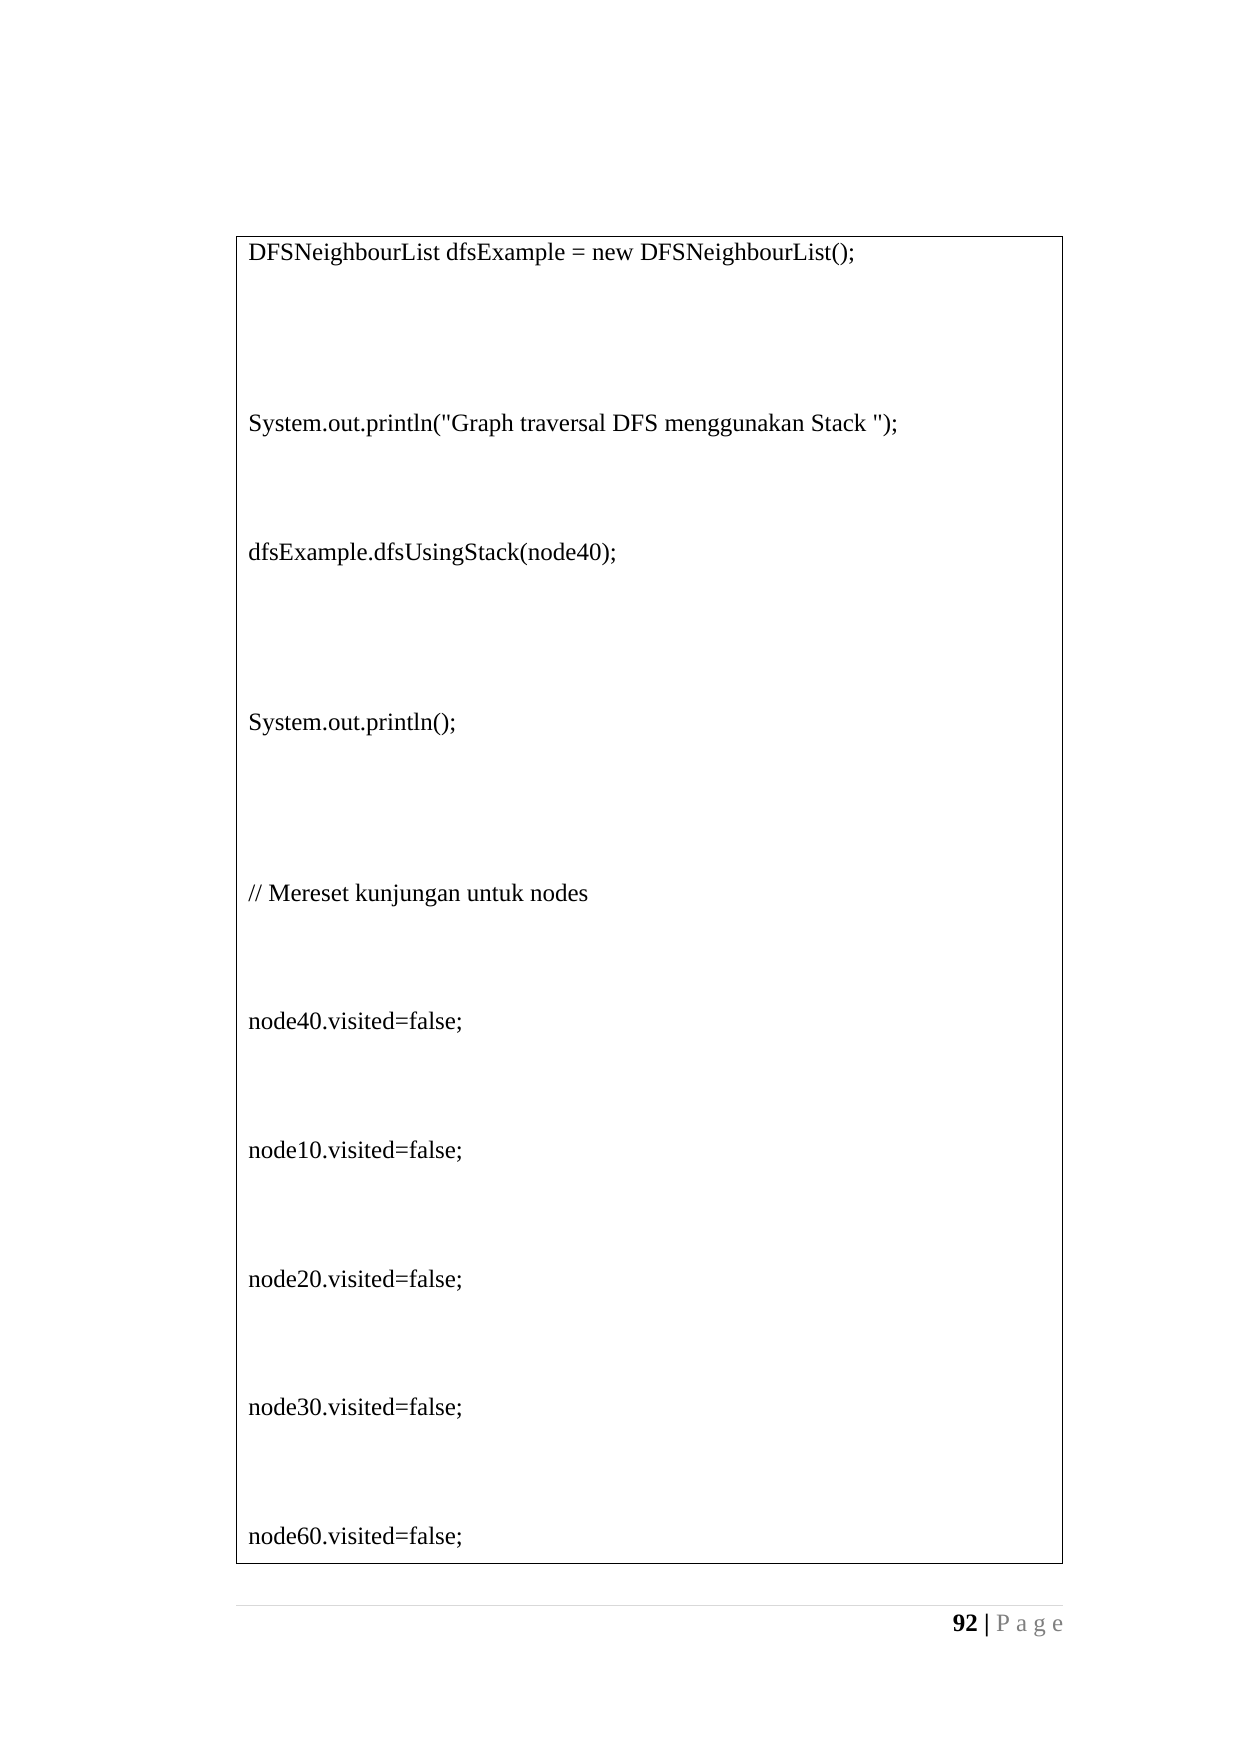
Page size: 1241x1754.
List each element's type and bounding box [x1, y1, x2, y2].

table_cell [237, 237, 1062, 1563]
